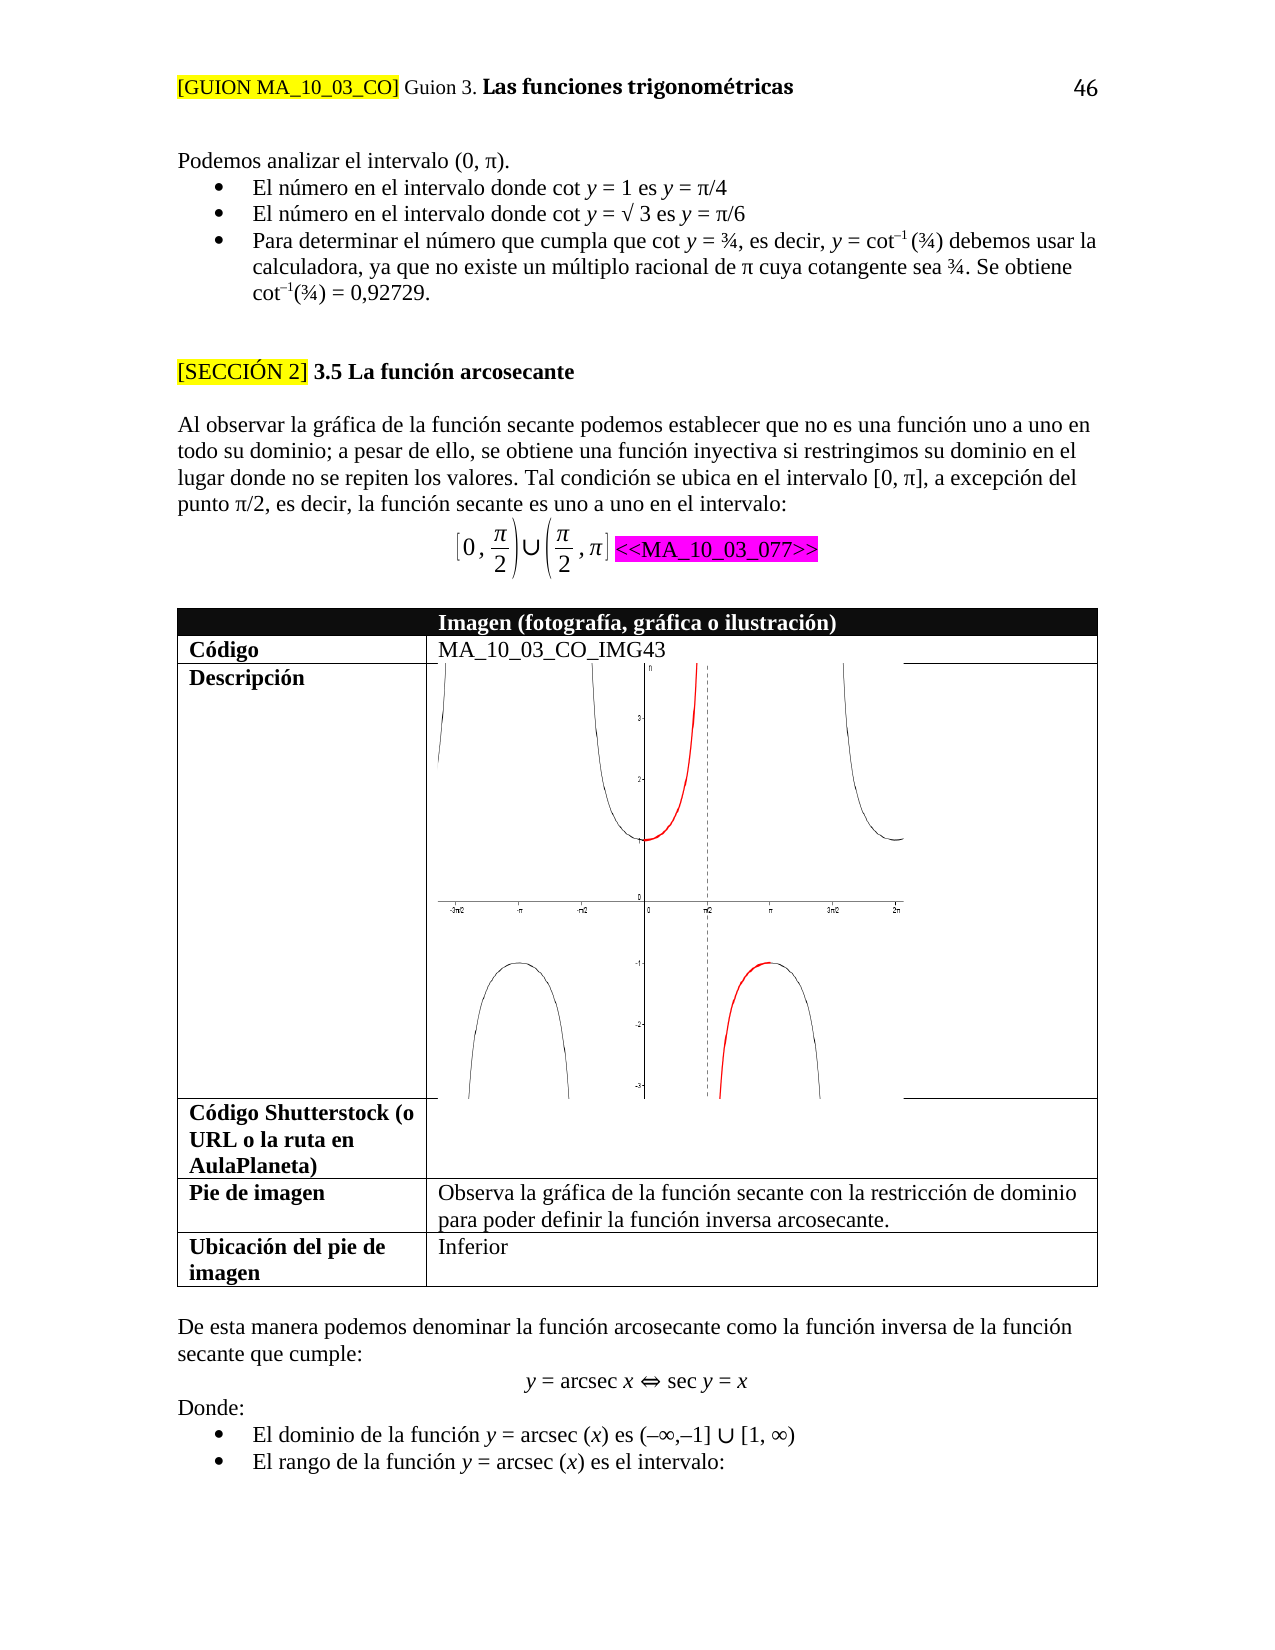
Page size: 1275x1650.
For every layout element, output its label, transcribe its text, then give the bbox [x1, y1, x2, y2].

table_cell Código [178, 636, 426, 663]
table_cell Descripción [178, 664, 426, 1098]
list El dominio de la función y = arcsec (x) es (–∞,–1] ∪ [1, ∞) [215, 1420, 1098, 1448]
table_cell Código Shutterstock (o URL o la ruta en AulaPlaneta) [178, 1099, 426, 1178]
list Para determinar el número que cumpla que cot y = ¾, es decir, y = cot–1 (¾) debemos usar la calculadora, ya que no existe un múltiplo racional de π cuya cotangente sea ¾. Se obtiene cot–1(¾) = 0,92729. [215, 227, 1098, 306]
text Donde: [177, 1394, 1098, 1420]
picture [437, 663, 904, 1099]
table_cell Ubicación del pie de imagen [178, 1233, 426, 1286]
table_cell [427, 1099, 1097, 1178]
table_cell [904, 664, 1097, 1098]
table_cell MA_10_03_CO_IMG43 [427, 636, 1097, 663]
text [SECCIÓN 2] 3.5 La función arcosecante [177, 358, 1098, 385]
text Al observar la gráfica de la función secante podemos establecer que no es una función uno a uno en todo su dominio; a pesar de ello, se obtiene una función inyectiva si restringimos su dominio en el lugar donde no se repiten los valores. Tal condición se ubica en el intervalo [0, π], a excepción del punto π/2, es decir, la función secante es uno a uno en el intervalo: [177, 411, 1098, 517]
table_cell Inferior [427, 1233, 1097, 1286]
list El rango de la función y = arcsec (x) es el intervalo: [215, 1448, 1098, 1474]
text De esta manera podemos denominar la función arcosecante como la función inversa de la función secante que cumple: [177, 1313, 1098, 1366]
text <<MA_10_03_077>> [177, 517, 1098, 582]
list El número en el intervalo donde cot y = √ 3 es y = π/6 [215, 200, 1098, 227]
text y = arcsec x ⇔ sec y = x [177, 1366, 1098, 1394]
table_cell [427, 664, 437, 1098]
table_cell Pie de imagen [178, 1179, 426, 1232]
table_cell Observa la gráfica de la función secante con la restricción de dominio para poder definir la función inversa arcosecante. [427, 1179, 1097, 1232]
list El número en el intervalo donde cot y = 1 es y = π/4 [215, 174, 1098, 200]
table_header Imagen (fotografía, gráfica o ilustración) [178, 609, 1097, 635]
text Podemos analizar el intervalo (0, π). [177, 148, 1098, 174]
